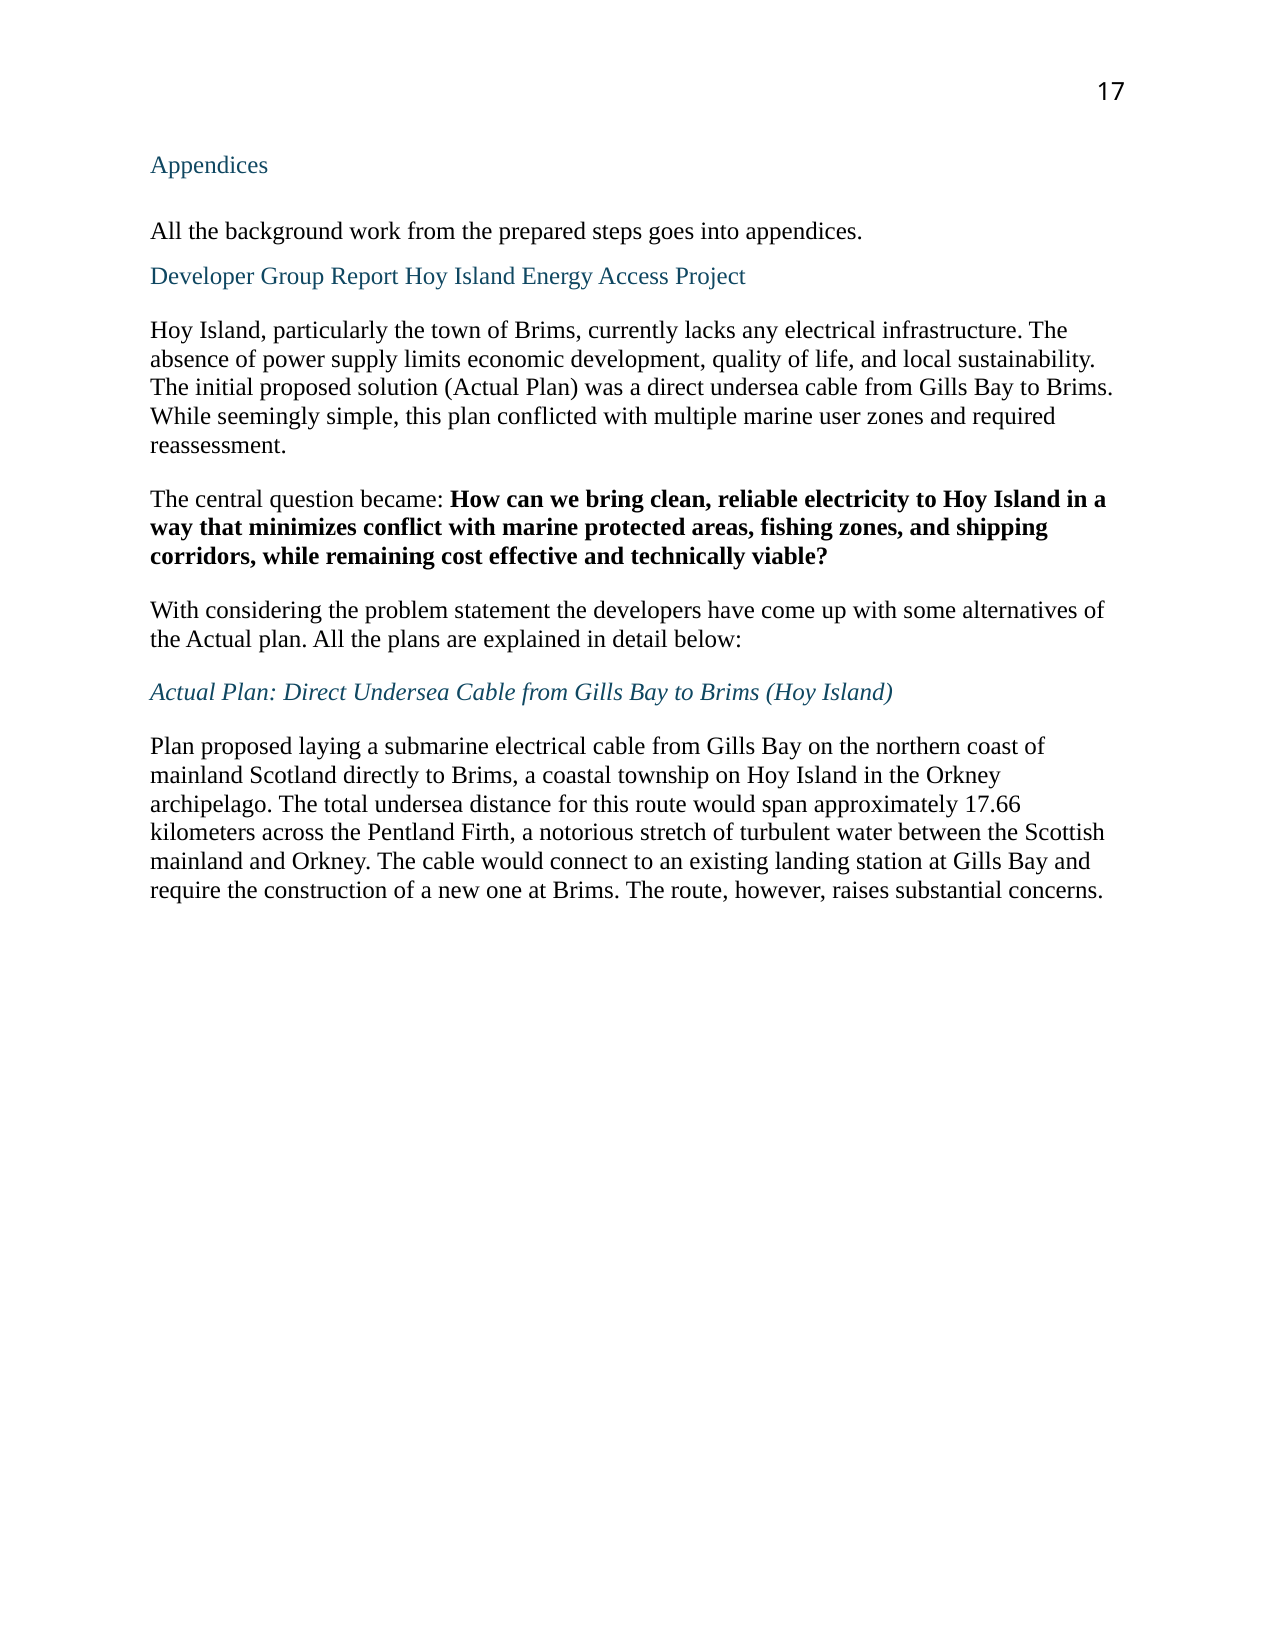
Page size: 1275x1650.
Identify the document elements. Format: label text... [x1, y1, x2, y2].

subtitle Appendices [150, 150, 1125, 179]
text All the background work from the prepared steps goes into appendices. [150, 216, 1125, 244]
subtitle Actual Plan: Direct Undersea Cable from Gills Bay to Brims (Hoy Island) [150, 677, 1125, 706]
text Hoy Island, particularly the town of Brims, currently lacks any electrical infrastructure. The absence of power supply limits economic development, quality of life, and local sustainability. The initial proposed solution (Actual Plan) was a direct undersea cable from Gills Bay to Brims. While seemingly simple, this plan conflicted with multiple marine user zones and required reassessment. [150, 315, 1125, 459]
text The central question became: How can we bring clean, reliable electricity to Hoy Island in a way that minimizes conflict with marine protected areas, fishing zones, and shipping corridors, while remaining cost effective and technically viable? [150, 484, 1125, 570]
subtitle Developer Group Report Hoy Island Energy Access Project [150, 261, 1125, 290]
text Plan proposed laying a submarine electrical cable from Gills Bay on the northern coast of mainland Scotland directly to Brims, a coastal township on Hoy Island in the Orkney archipelago. The total undersea distance for this route would span approximately 17.66 kilometers across the Pentland Firth, a notorious stretch of turbulent water between the Scottish mainland and Orkney. The cable would connect to an existing landing station at Gills Bay and require the construction of a new one at Brims. The route, however, raises substantial concerns. [150, 731, 1125, 904]
text With considering the problem statement the developers have come up with some alternatives of the Actual plan. All the plans are explained in detail below: [150, 595, 1125, 652]
